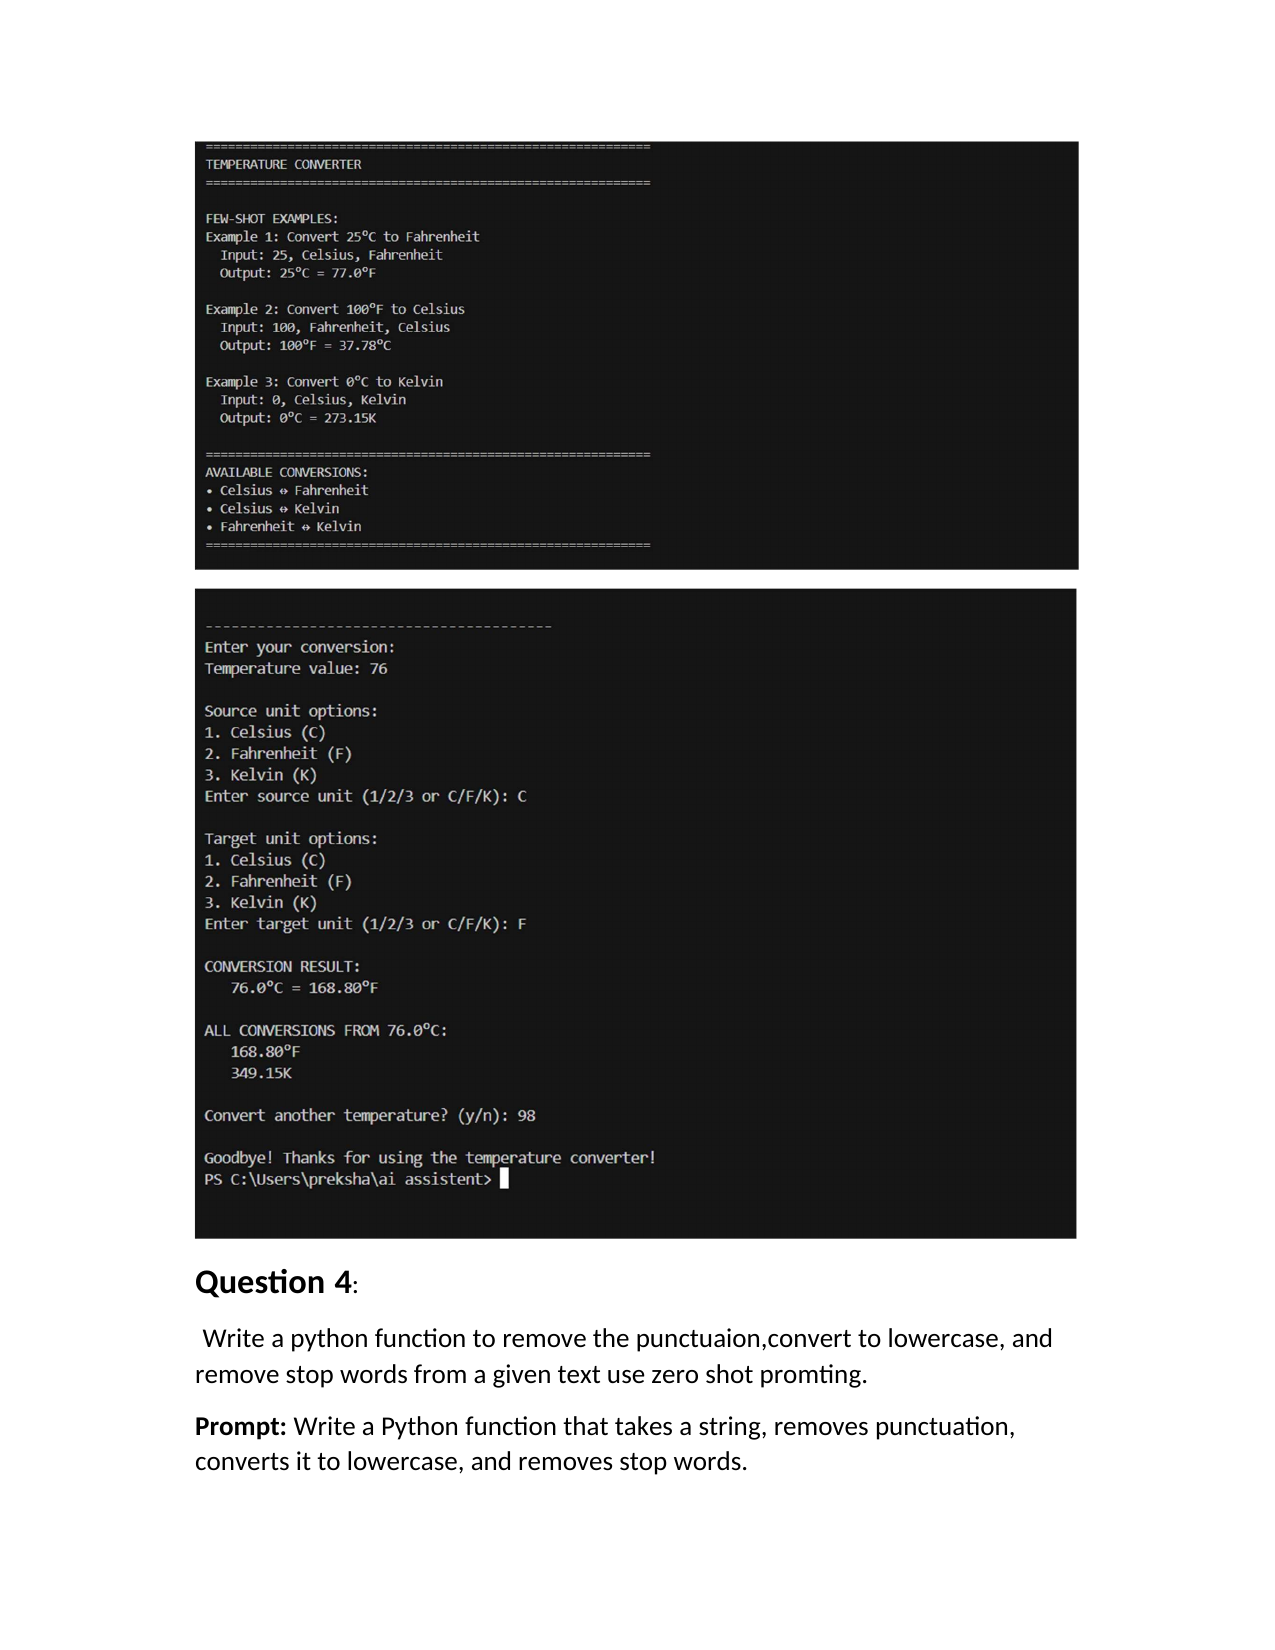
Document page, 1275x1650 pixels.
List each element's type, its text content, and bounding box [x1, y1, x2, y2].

picture [194, 588, 1077, 1239]
picture [194, 141, 1079, 570]
text Prompt: Write a Python function that takes a string, removes punctuation, converts it to lowercase, and removes stop words. [195, 1409, 1087, 1478]
text Write a python function to remove the punctuaion,convert to lowercase, and remove stop words from a given text use zero shot promting. [195, 1321, 1087, 1390]
